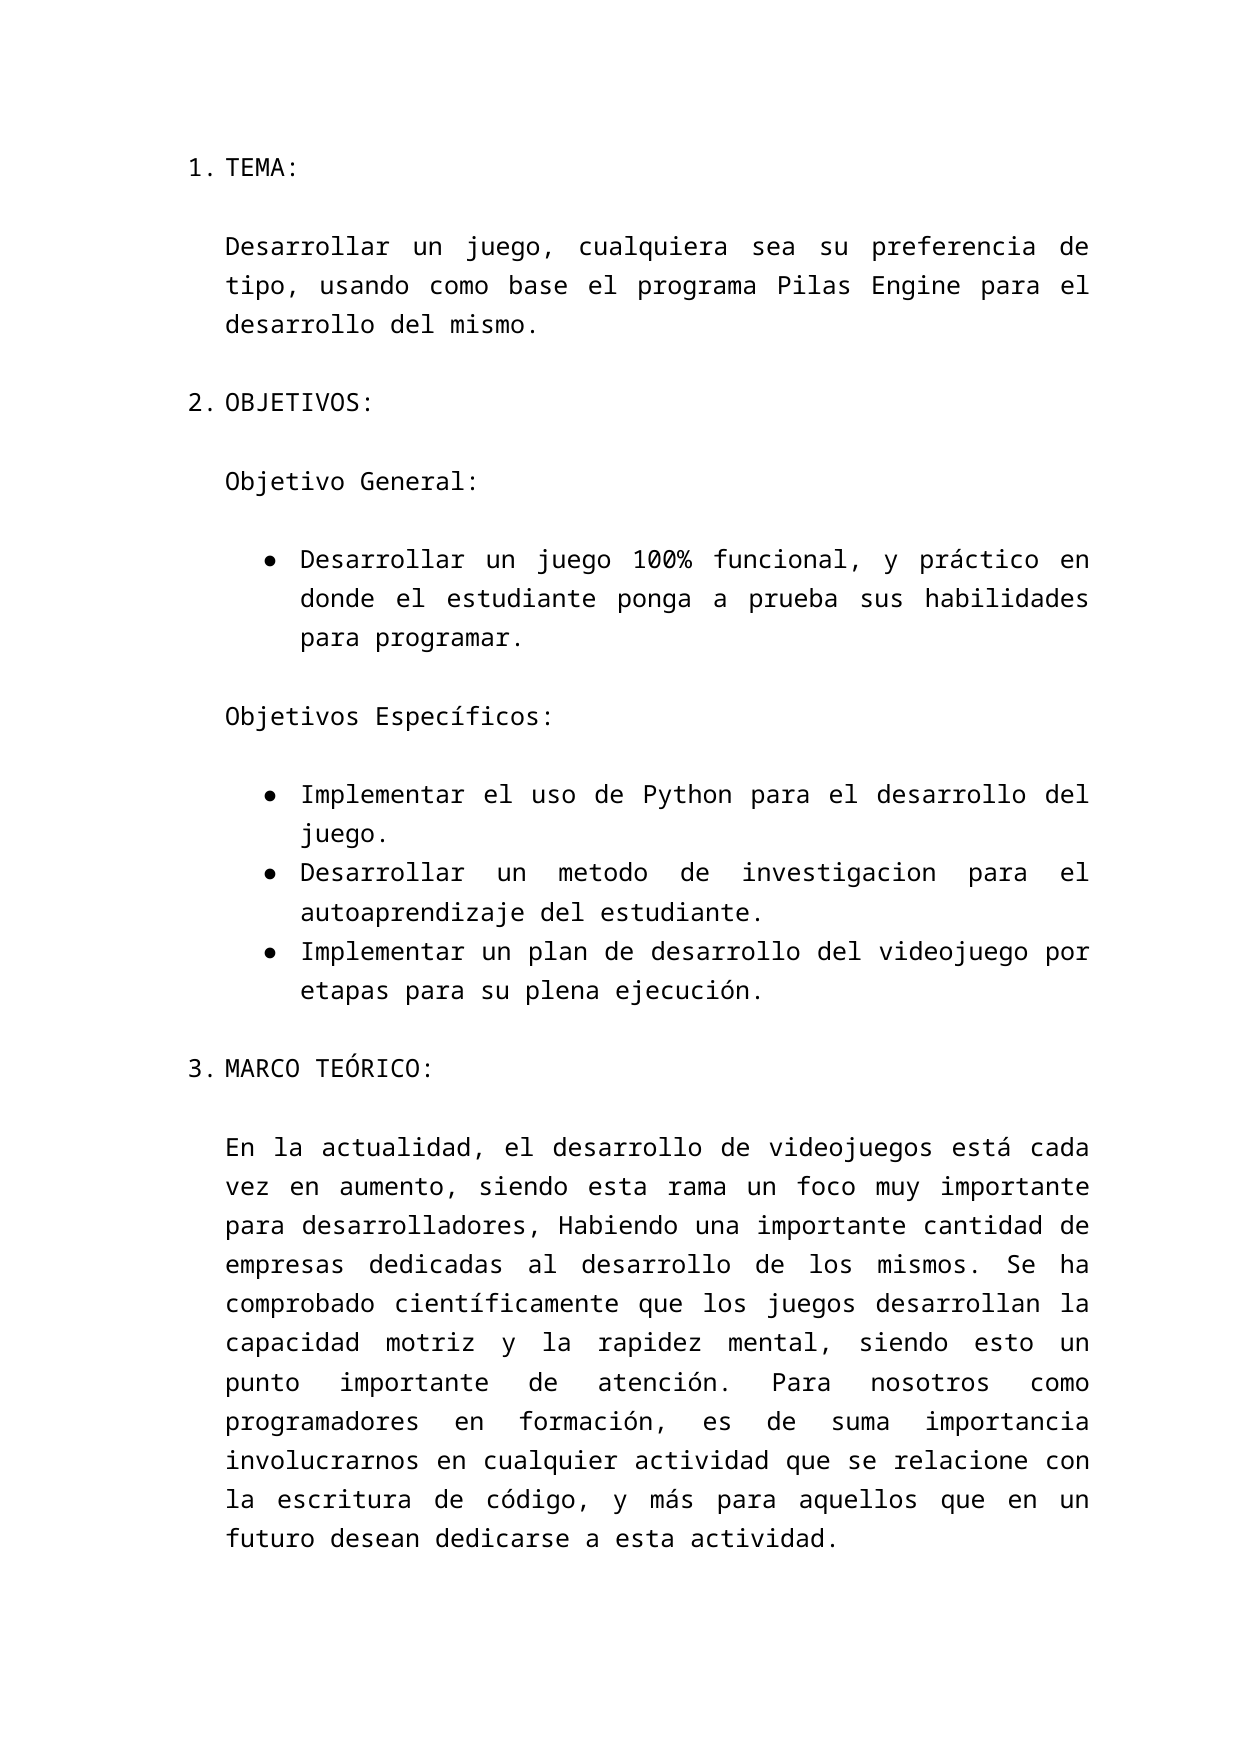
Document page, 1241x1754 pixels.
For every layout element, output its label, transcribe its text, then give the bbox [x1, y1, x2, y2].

list MARCO TEÓRICO: [187, 1051, 1090, 1085]
list Desarrollar un metodo de investigacion para el autoaprendizaje del estudiante. [262, 855, 1090, 928]
text Objetivos Específicos: [225, 698, 1090, 732]
text Desarrollar un juego, cualquiera sea su preferencia de tipo, usando como base el programa Pilas Engine para el desarrollo del mismo. [225, 228, 1090, 341]
list Implementar un plan de desarrollo del videojuego por etapas para su plena ejecución. [262, 933, 1090, 1007]
list OBJETIVOS: [187, 385, 1090, 419]
list Implementar el uso de Python para el desarrollo del juego. [262, 777, 1090, 850]
text Objetivo General: [150, 463, 1090, 497]
list TEMA: [187, 150, 1090, 184]
text En la actualidad, el desarrollo de videojuegos está cada vez en aumento, siendo esta rama un foco muy importante para desarrolladores, Habiendo una importante cantidad de empresas dedicadas al desarrollo de los mismos. Se ha comprobado científicamente que los juegos desarrollan la capacidad motriz y la rapidez mental, siendo esto un punto importante de atención. Para nosotros como programadores en formación, es de suma importancia involucrarnos en cualquier actividad que se relacione con la escritura de código, y más para aquellos que en un futuro desean dedicarse a esta actividad. [225, 1129, 1090, 1555]
list Desarrollar un juego 100% funcional, y práctico en donde el estudiante ponga a prueba sus habilidades para programar. [262, 542, 1090, 654]
